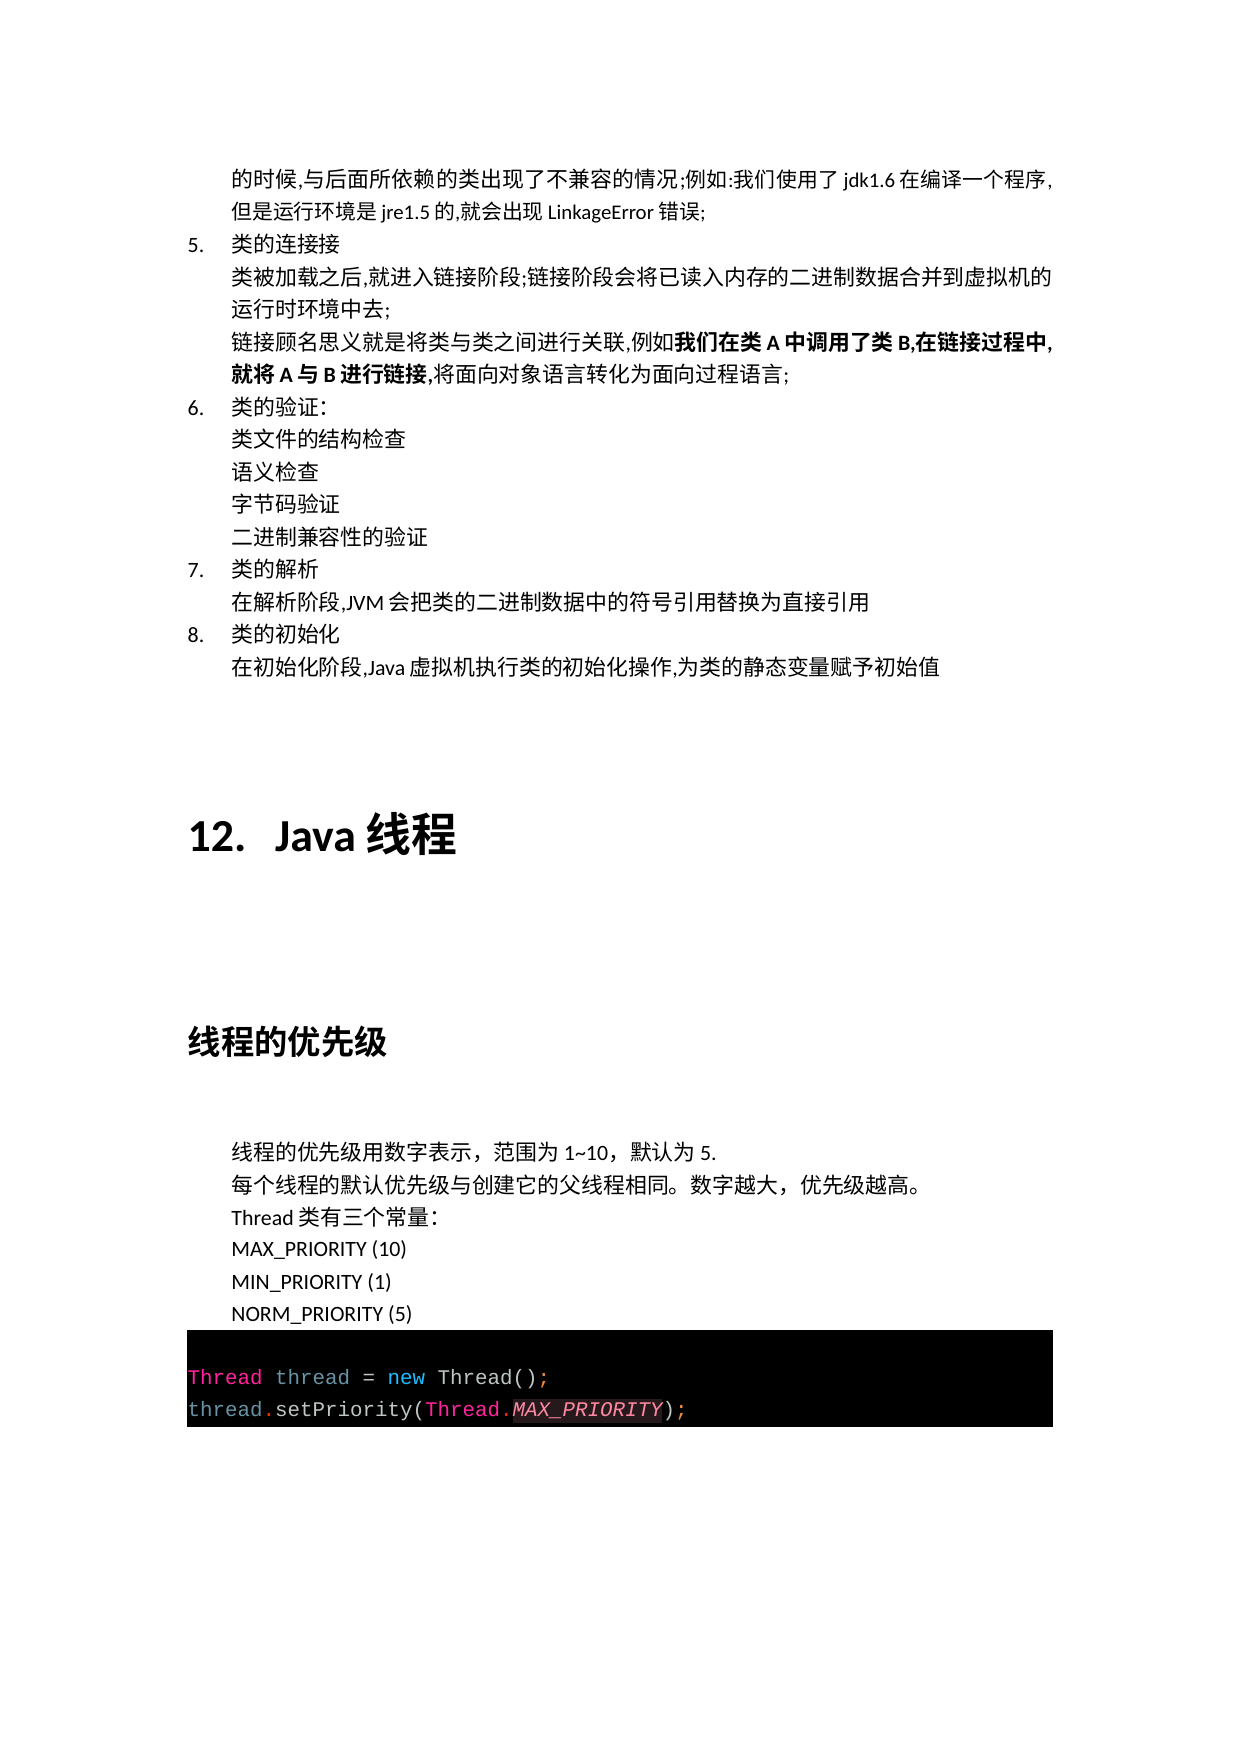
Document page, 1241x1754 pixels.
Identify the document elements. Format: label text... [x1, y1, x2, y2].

list 线程的优先级用数字表示，范围为1~10，默认为5. [231, 1135, 1053, 1167]
list NORM_PRIORITY (5) [231, 1297, 1053, 1330]
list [231, 162, 1053, 227]
list 类的验证： [187, 389, 1053, 422]
list MAX_PRIORITY (10) [231, 1232, 1053, 1265]
list 在初始化阶段,Java虚拟机执行类的初始化操作,为类的静态变量赋予初始值 [231, 649, 1053, 682]
subtitle Java线程 [187, 782, 1053, 880]
list 在解析阶段,JVM会把类的二进制数据中的符号引用替换为直接引用 [231, 584, 1053, 617]
list 每个线程的默认优先级与创建它的父线程相同。数字越大，优先级越高。 [231, 1167, 1053, 1200]
subtitle 线程的优先级 [187, 1008, 1053, 1073]
list MIN_PRIORITY (1) [231, 1265, 1053, 1297]
list 语义检查 [231, 454, 1053, 487]
list 二进制兼容性的验证 [231, 519, 1053, 552]
list Thread类有三个常量： [231, 1200, 1053, 1232]
list 字节码验证 [231, 487, 1053, 519]
list 链接顾名思义就是将类与类之间进行关联,例如我们在类A中调用了类B,在链接过程中,就将A与B进行链接,将面向对象语言转化为面向过程语言; [231, 324, 1053, 389]
list 类的初始化 [187, 617, 1053, 649]
text Thread thread = new Thread(); thread.setPriority(Thread.MAX_PRIORITY); [187, 1330, 1053, 1427]
list 类的连接接 [187, 227, 1053, 259]
list 类文件的结构检查 [231, 422, 1053, 454]
list 类的解析 [187, 552, 1053, 584]
list 类被加载之后,就进入链接阶段;链接阶段会将已读入内存的二进制数据合并到虚拟机的运行时环境中去; [231, 259, 1053, 324]
